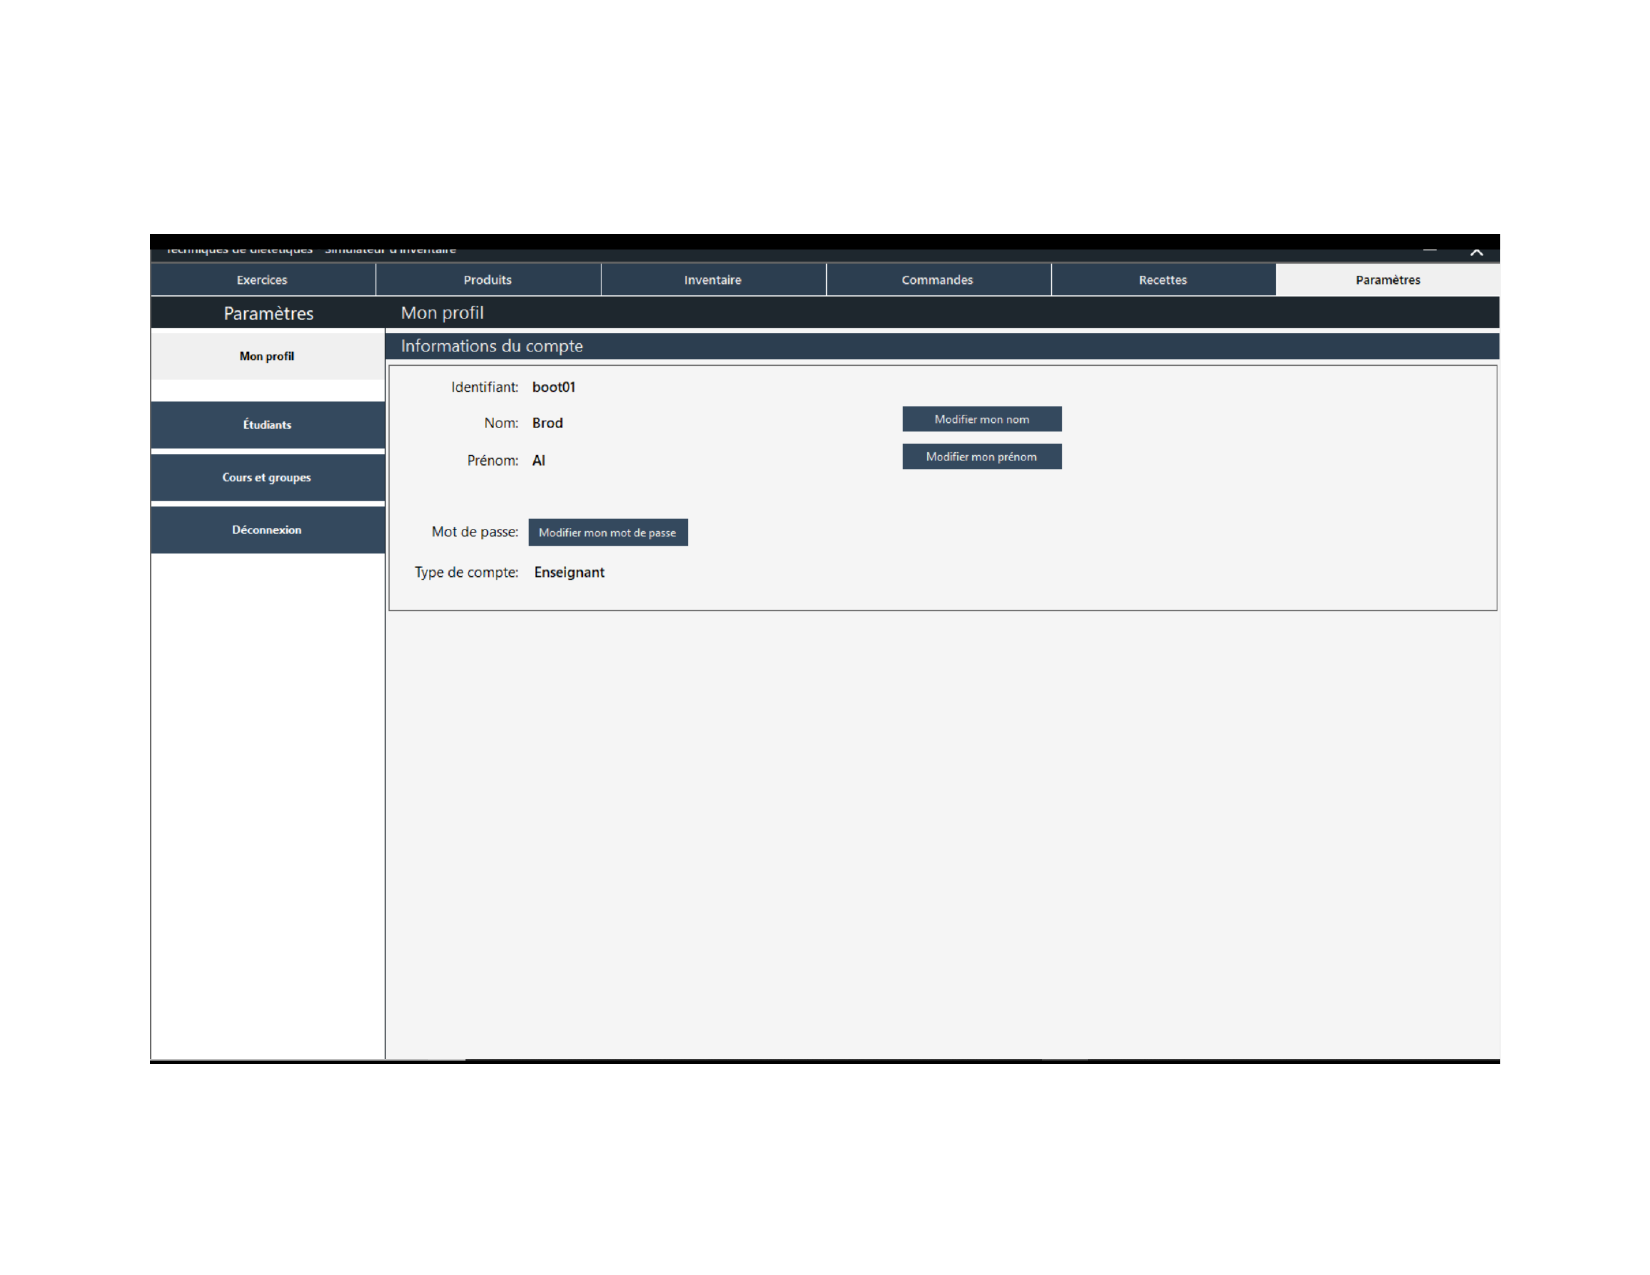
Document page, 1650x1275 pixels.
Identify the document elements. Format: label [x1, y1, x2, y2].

picture [150, 234, 1500, 1064]
